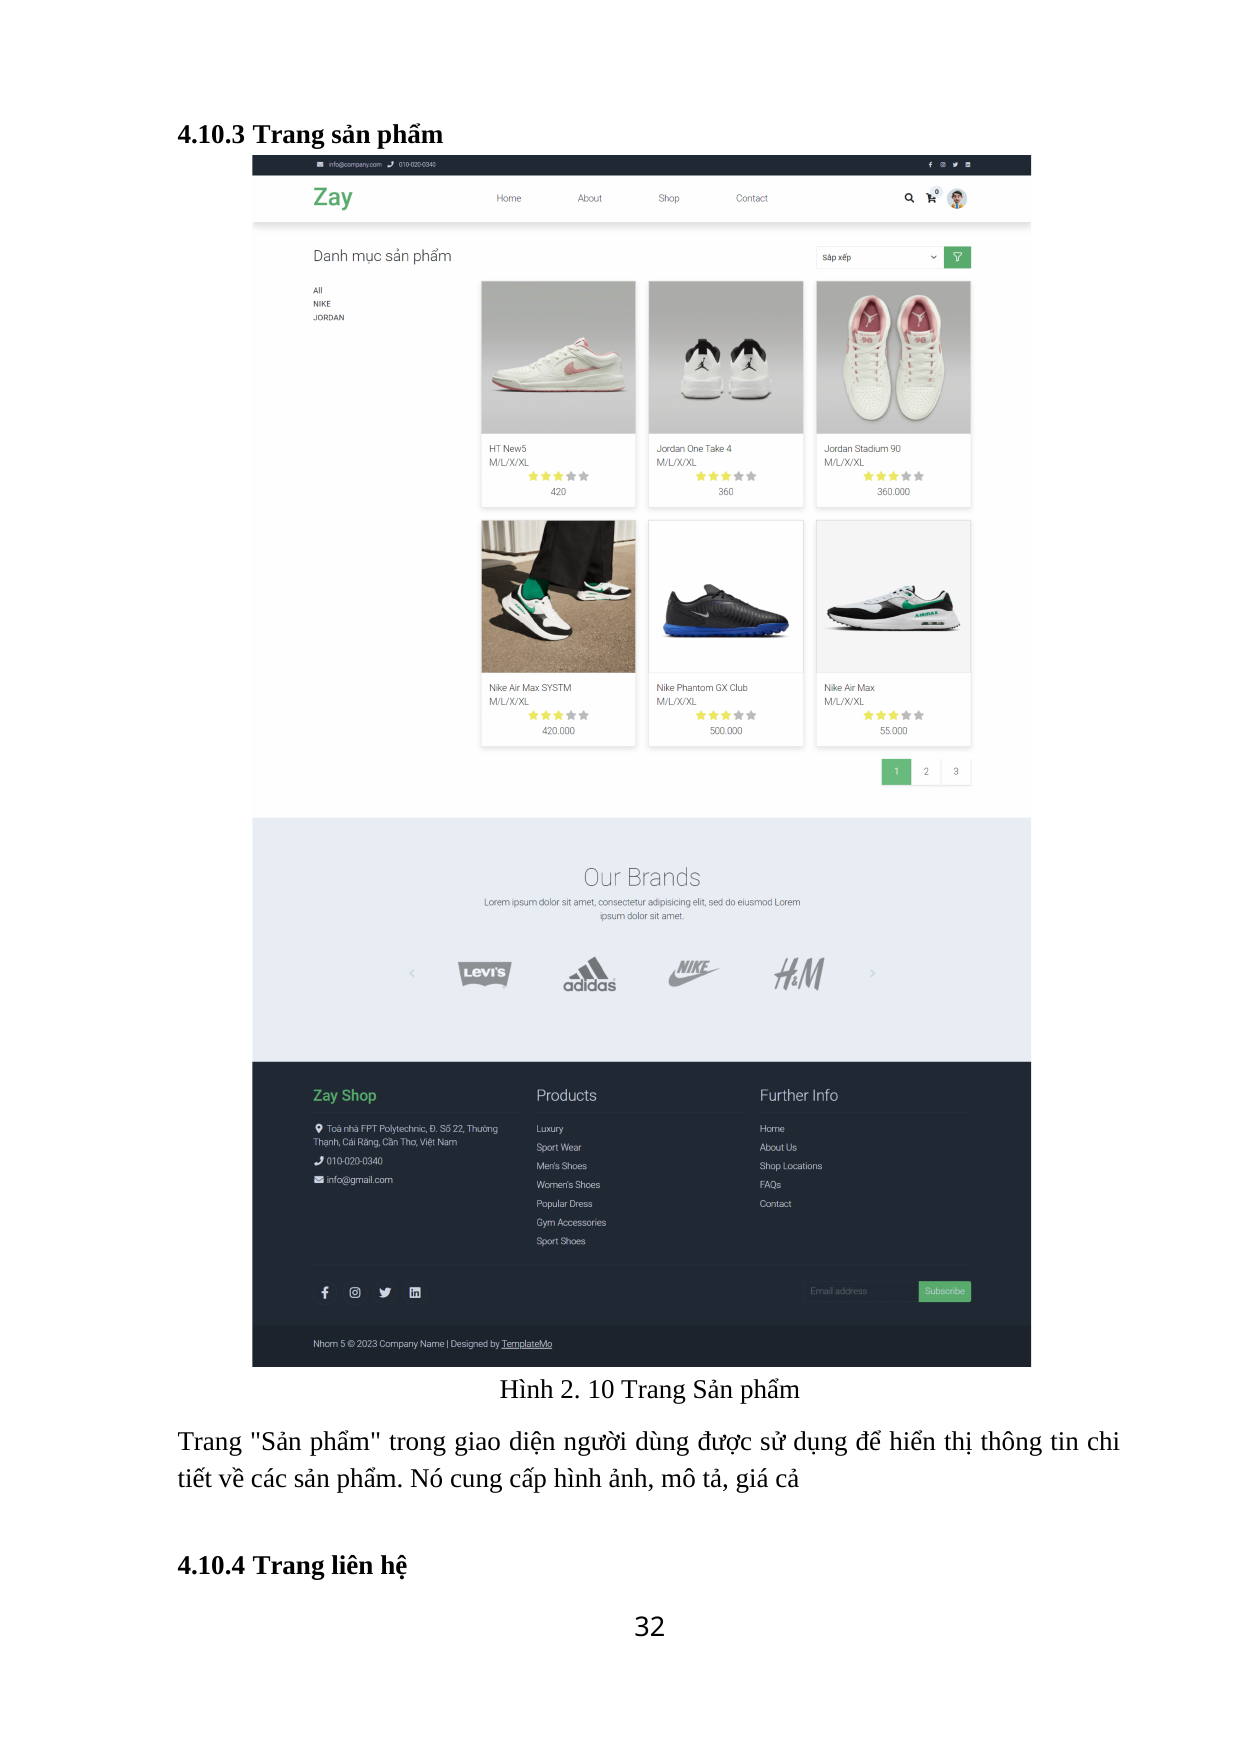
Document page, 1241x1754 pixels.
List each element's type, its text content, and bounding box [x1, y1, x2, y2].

picture [252, 155, 1032, 1367]
subtitle Trang liên hệ [177, 1549, 1122, 1581]
text Trang "Sản phẩm" trong giao diện người dùng được sử dụng để hiển thị thông tin chi tiết về các sản phẩm. Nó cung cấp hình ảnh, mô tả, giá cả [177, 1425, 1122, 1493]
text Hình 2. 10 Trang Sản phẩm [177, 1373, 1122, 1404]
